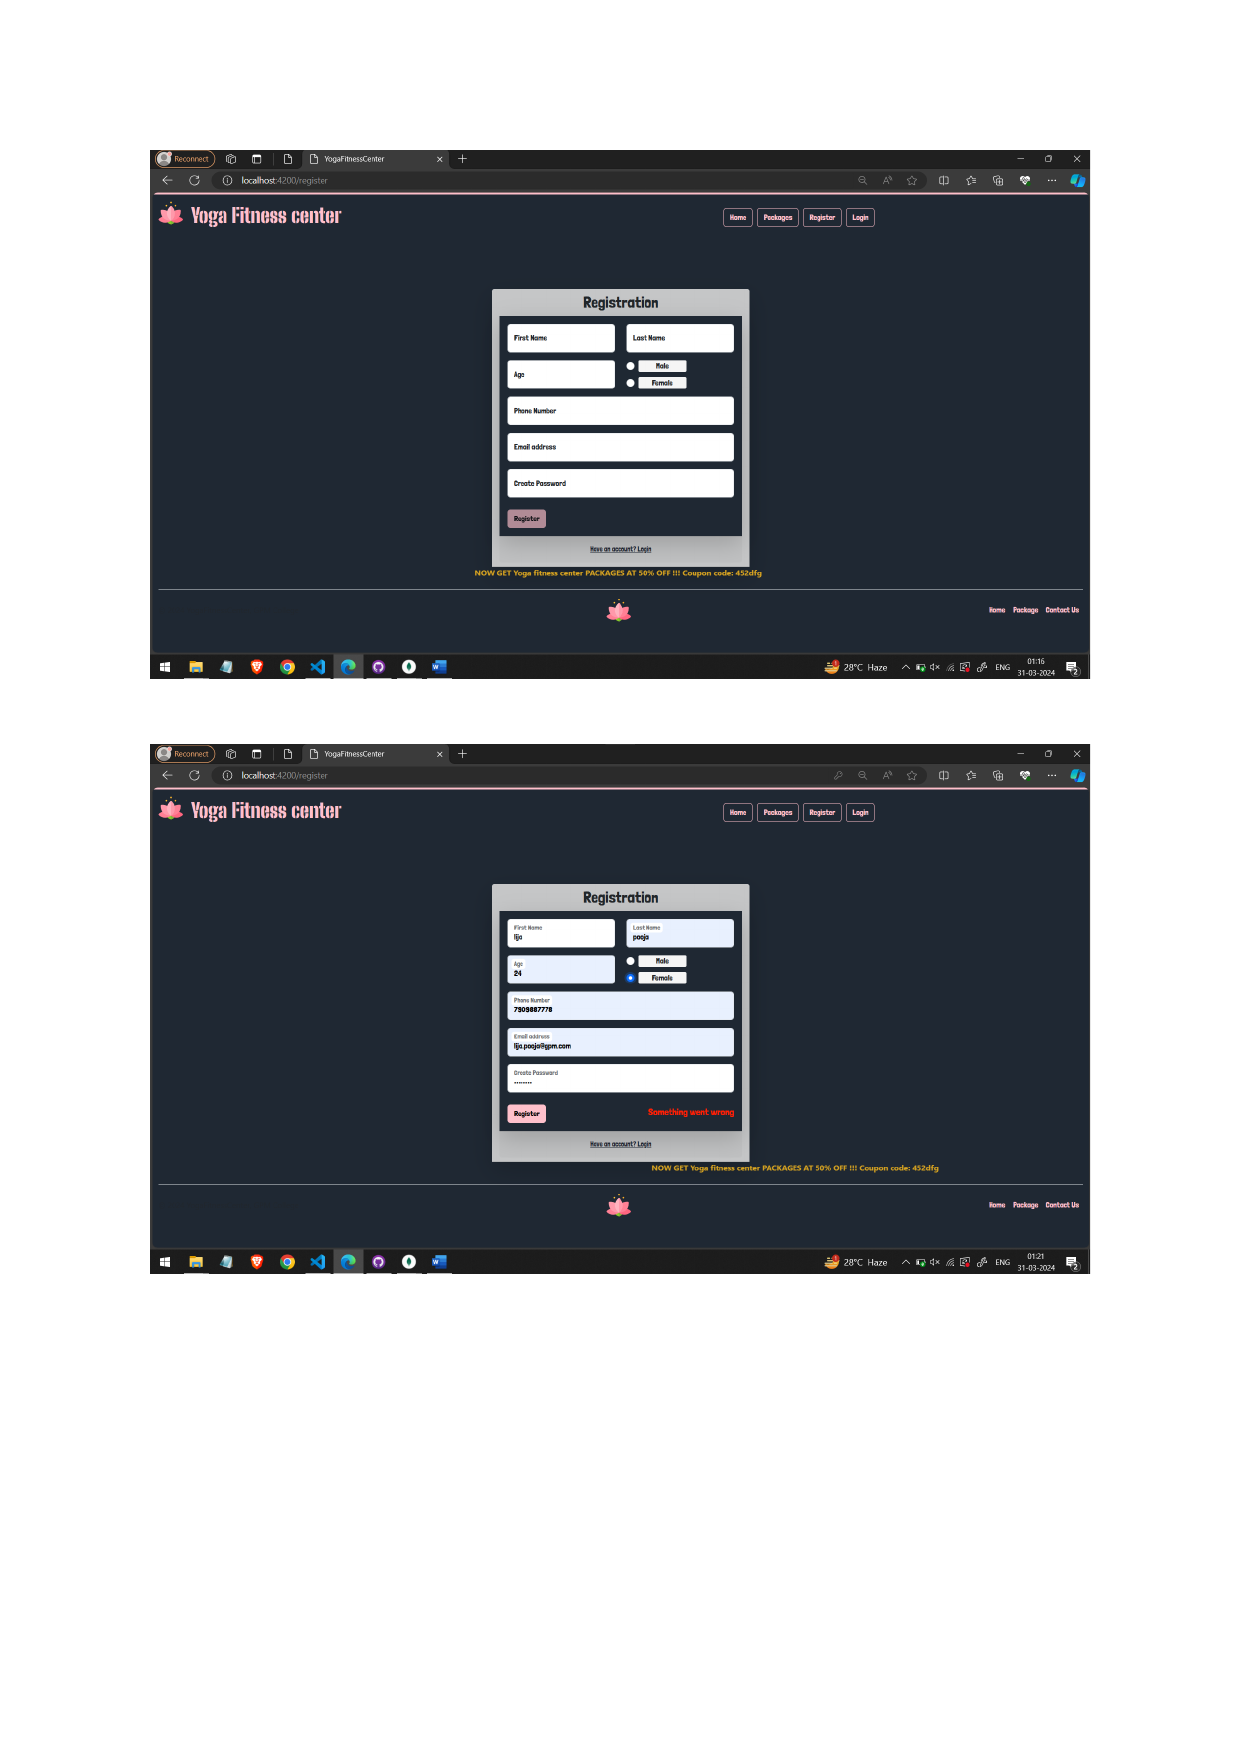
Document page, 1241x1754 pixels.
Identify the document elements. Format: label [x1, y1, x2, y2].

picture [150, 744, 1091, 1274]
picture [150, 150, 1091, 679]
